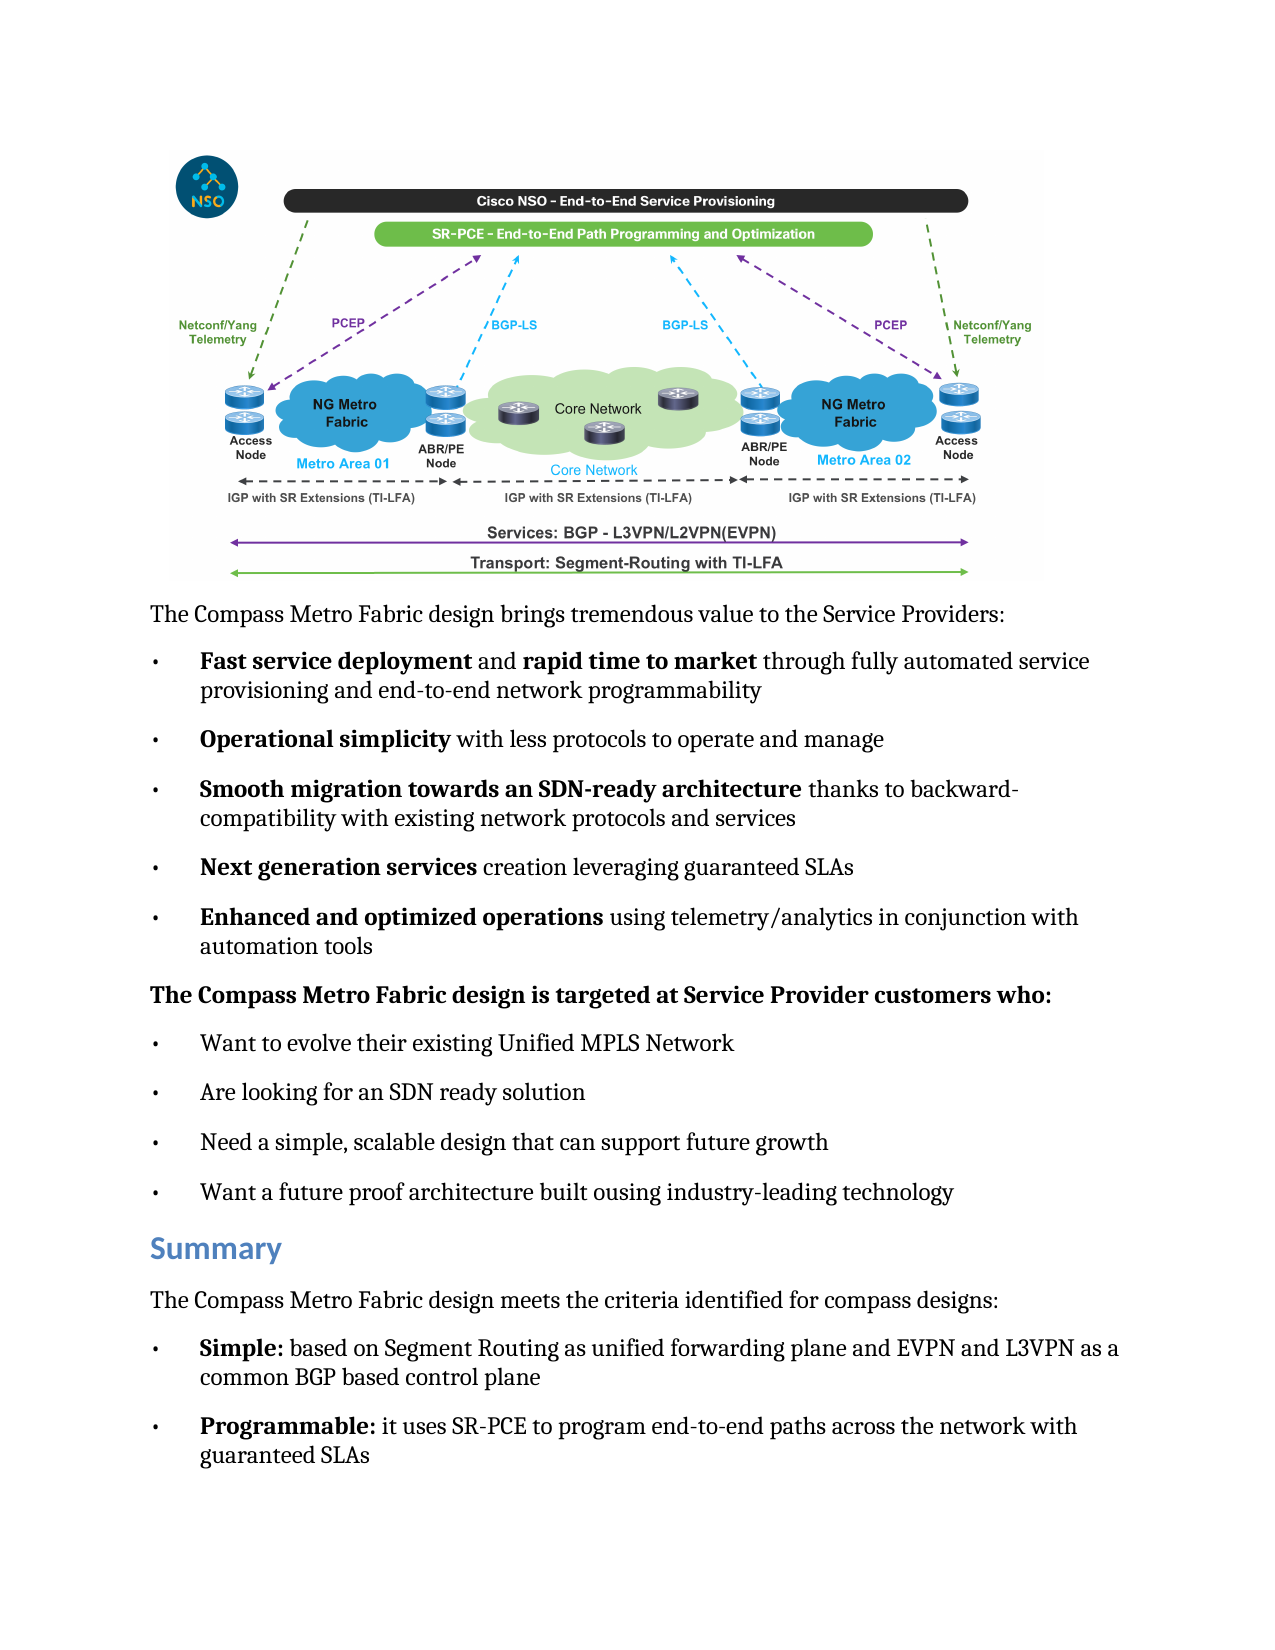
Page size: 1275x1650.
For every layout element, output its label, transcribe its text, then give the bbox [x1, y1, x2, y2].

list Programmable: it uses SR-PCE to program end-to-end paths across the network with guaranteed SLAs [150, 1412, 1125, 1470]
list Need a simple, scalable design that can support future growth [150, 1128, 1125, 1157]
list Operational simplicity with less protocols to operate and manage [150, 725, 1125, 754]
list Smooth migration towards an SDN-ready architecture thanks to backward-compatibility with existing network protocols and services [150, 775, 1125, 832]
text The Compass Metro Fabric design meets the criteria identified for compass designs: [150, 1286, 1125, 1315]
text The Compass Metro Fabric design is targeted at Service Provider customers who: [150, 981, 1125, 1010]
picture [168, 150, 1044, 581]
list Fast service deployment and rapid time to market through fully automated service provisioning and end-to-end network programmability [150, 647, 1125, 704]
list Want to evolve their existing Unified MPLS Network [150, 1029, 1125, 1057]
list Next generation services creation leveraging guaranteed SLAs [150, 853, 1125, 882]
text The Compass Metro Fabric design brings tremendous value to the Service Providers: [150, 599, 1125, 628]
list Simple: based on Segment Routing as unified forwarding plane and EVPN and L3VPN as a common BGP based control plane [150, 1334, 1125, 1391]
subtitle Summary [150, 1227, 1125, 1268]
list Want a future proof architecture built ousing industry-leading technology [150, 1177, 1125, 1206]
list Enhanced and optimized operations using telemetry/analytics in conjunction with automation tools [150, 903, 1125, 960]
list Are looking for an SDN ready solution [150, 1078, 1125, 1107]
